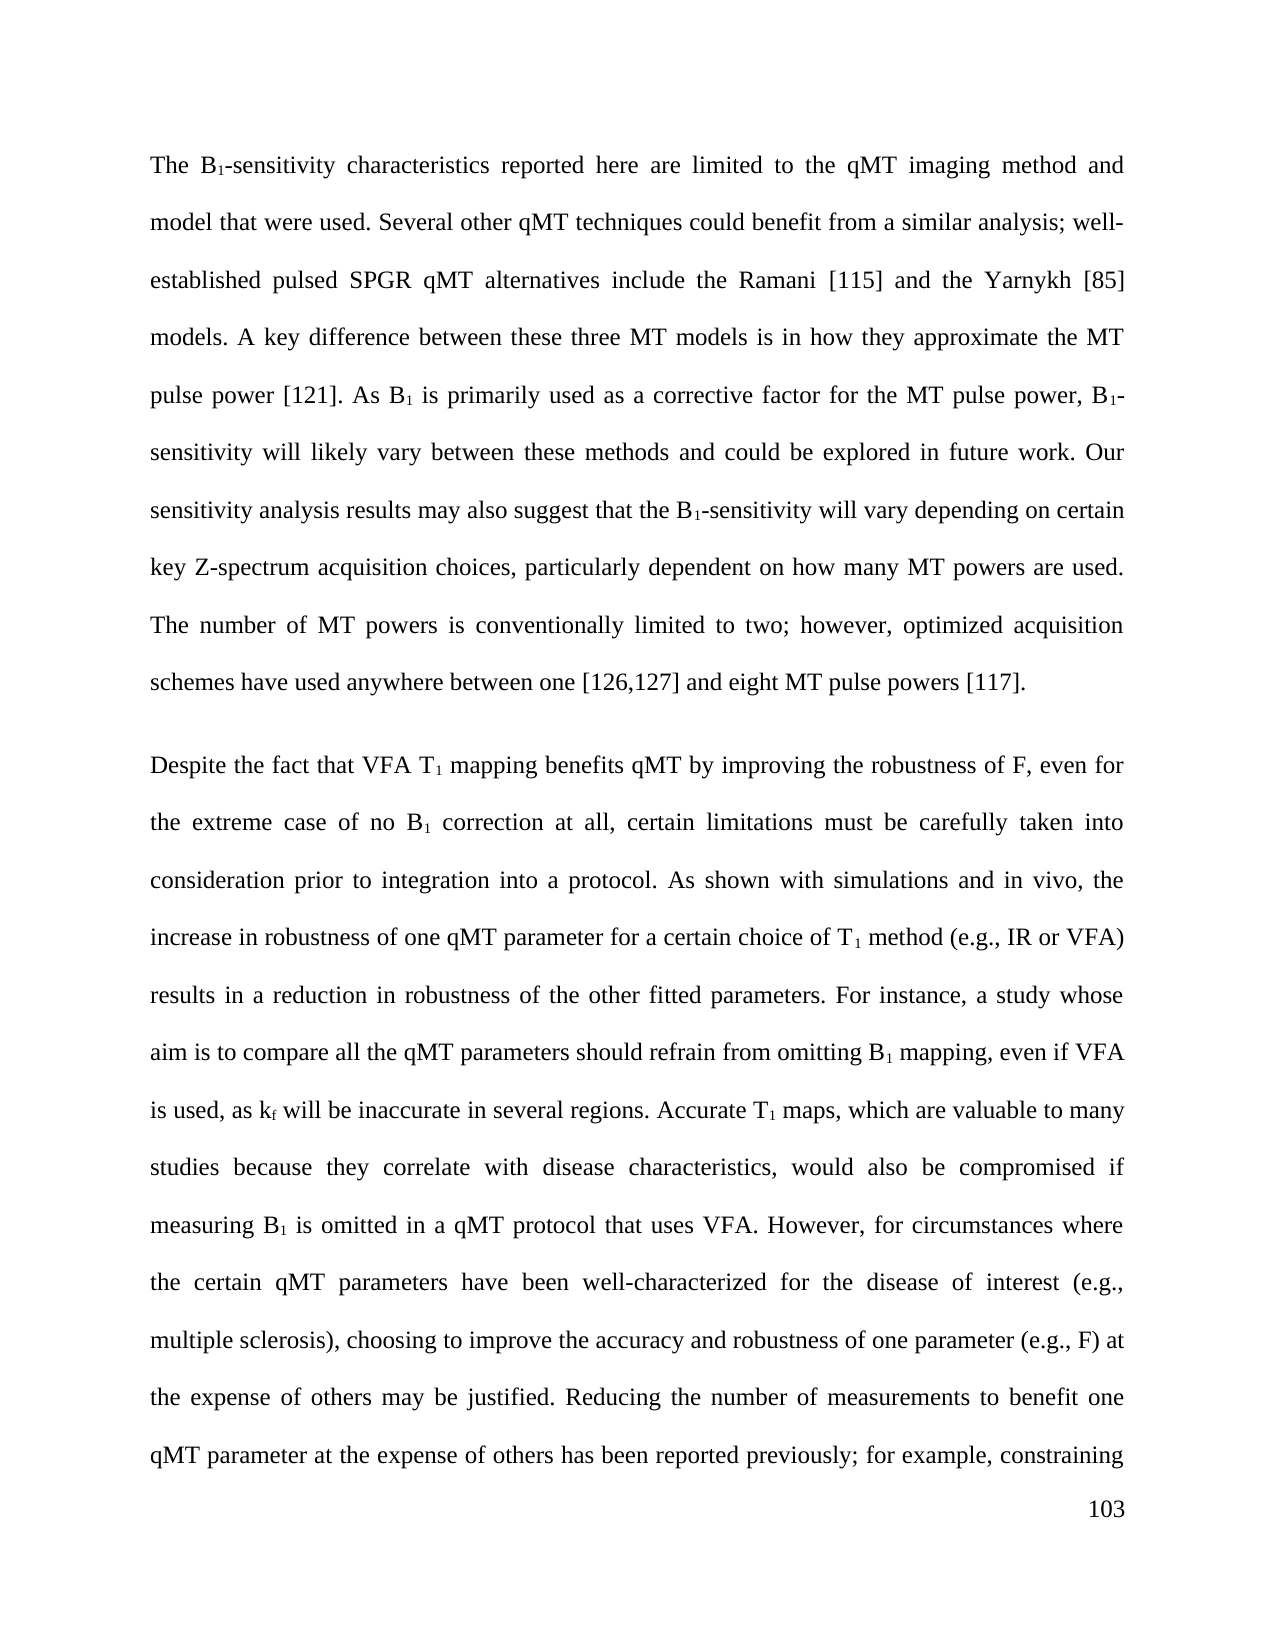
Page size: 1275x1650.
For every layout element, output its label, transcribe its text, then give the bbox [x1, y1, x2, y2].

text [150, 750, 1125, 1469]
text The B1-sensitivity characteristics reported here are limited to the qMT imaging method and model that were used. Several other qMT techniques could benefit from a similar analysis; well-established pulsed SPGR qMT alternatives include the Ramani [115] and the Yarnykh [85] models. A key difference between these three MT models is in how they approximate the MT pulse power [121]. As B1 is primarily used as a corrective factor for the MT pulse power, B1-sensitivity will likely vary between these methods and could be explored in future work. Our sensitivity analysis results may also suggest that the B1-sensitivity will vary depending on certain key Z-spectrum acquisition choices, particularly dependent on how many MT powers are used. The number of MT powers is conventionally limited to two; however, optimized acquisition schemes have used anywhere between one [126,127] and eight MT pulse powers [117]. [150, 150, 1125, 696]
